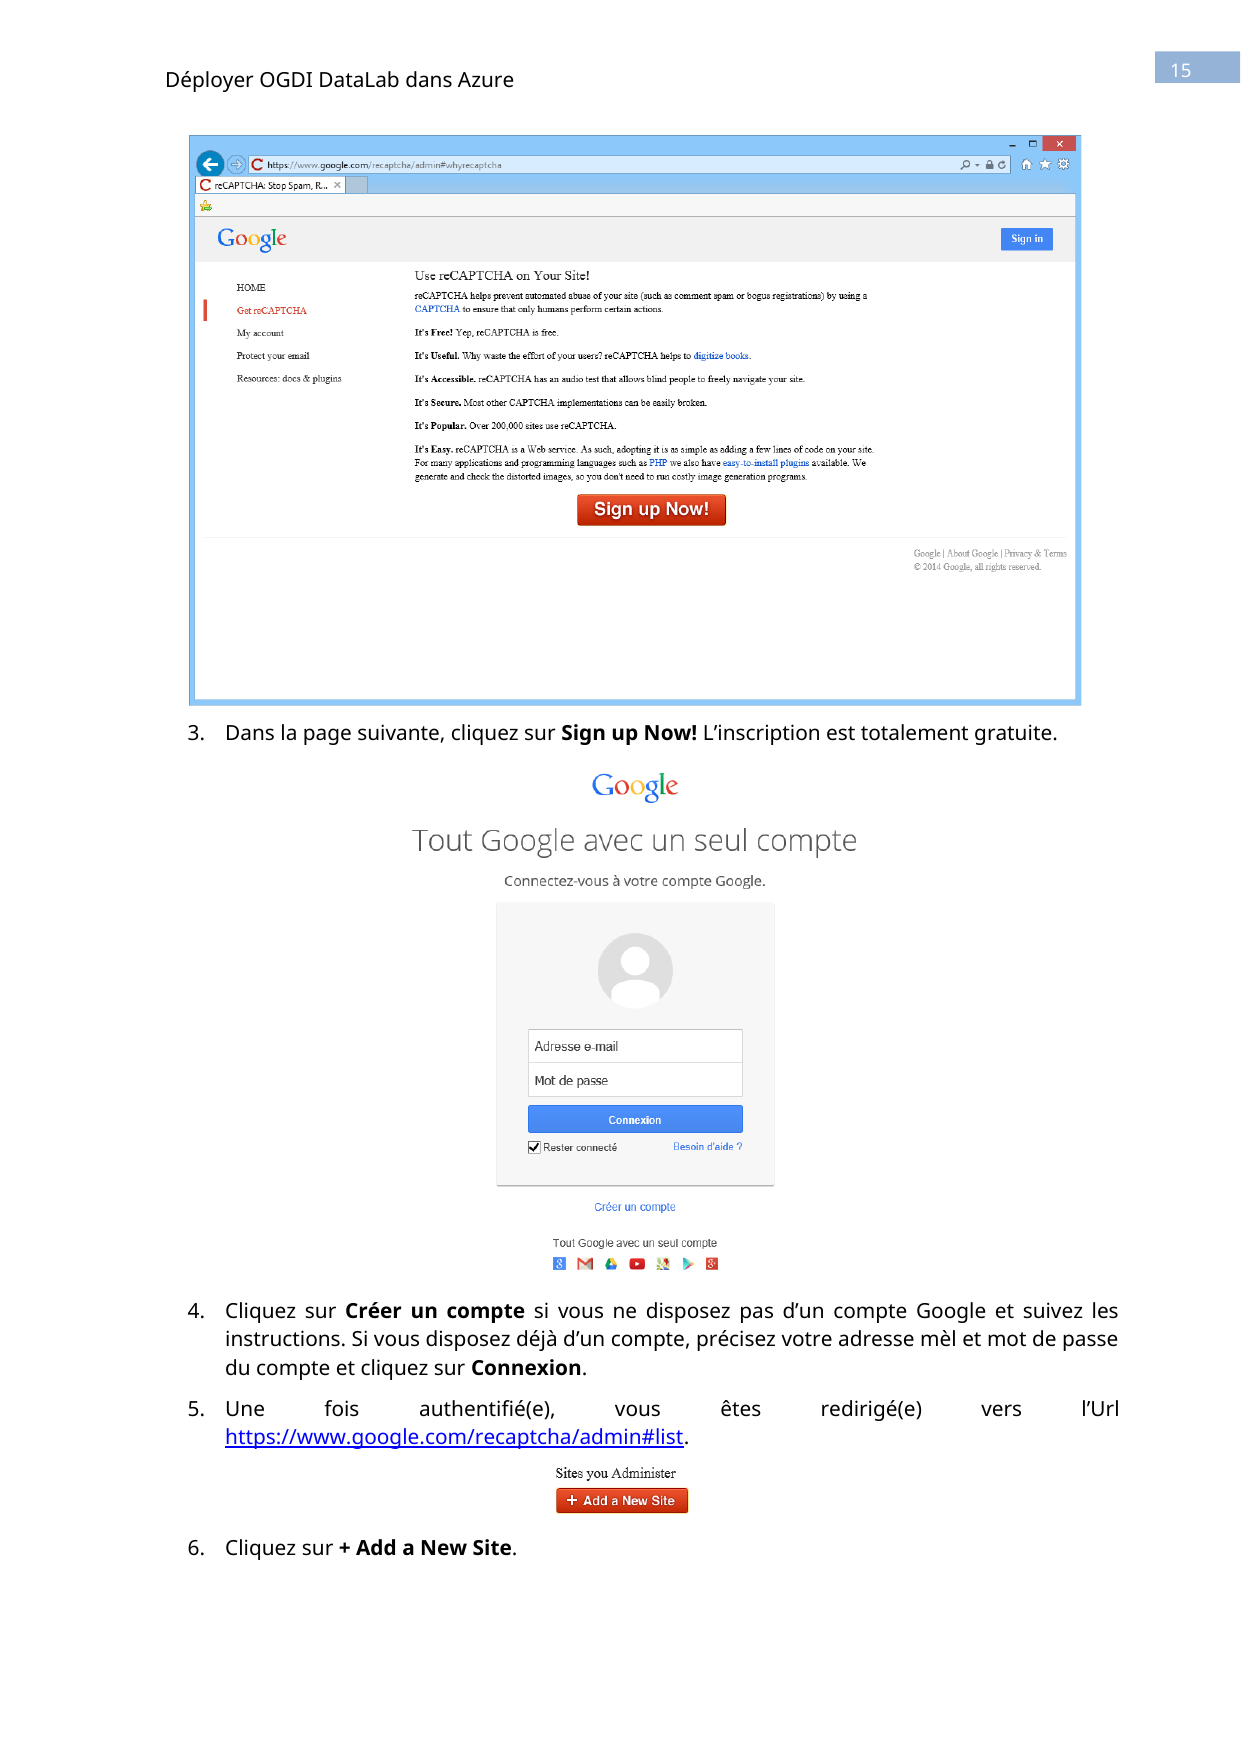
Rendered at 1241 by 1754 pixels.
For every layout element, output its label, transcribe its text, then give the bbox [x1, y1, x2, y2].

picture [545, 1463, 725, 1521]
picture [396, 758, 874, 1284]
list Dans la page suivante, cliquez sur Sign up Now! L’inscription est totalement gratuite. [187, 718, 1120, 746]
picture [188, 135, 1082, 706]
list Une fois authentifié(e), vous êtes redirigé(e) vers l’Url https://www.google.com/recaptcha/admin#list. [187, 1394, 1120, 1451]
list Cliquez sur Créer un compte si vous ne disposez pas d’un compte Google et suivez les instructions. Si vous disposez déjà d’un compte, précisez votre adresse mèl et mot de passe du compte et cliquez sur Connexion. [187, 1296, 1120, 1381]
list Cliquez sur + Add a New Site. [187, 1533, 1120, 1561]
